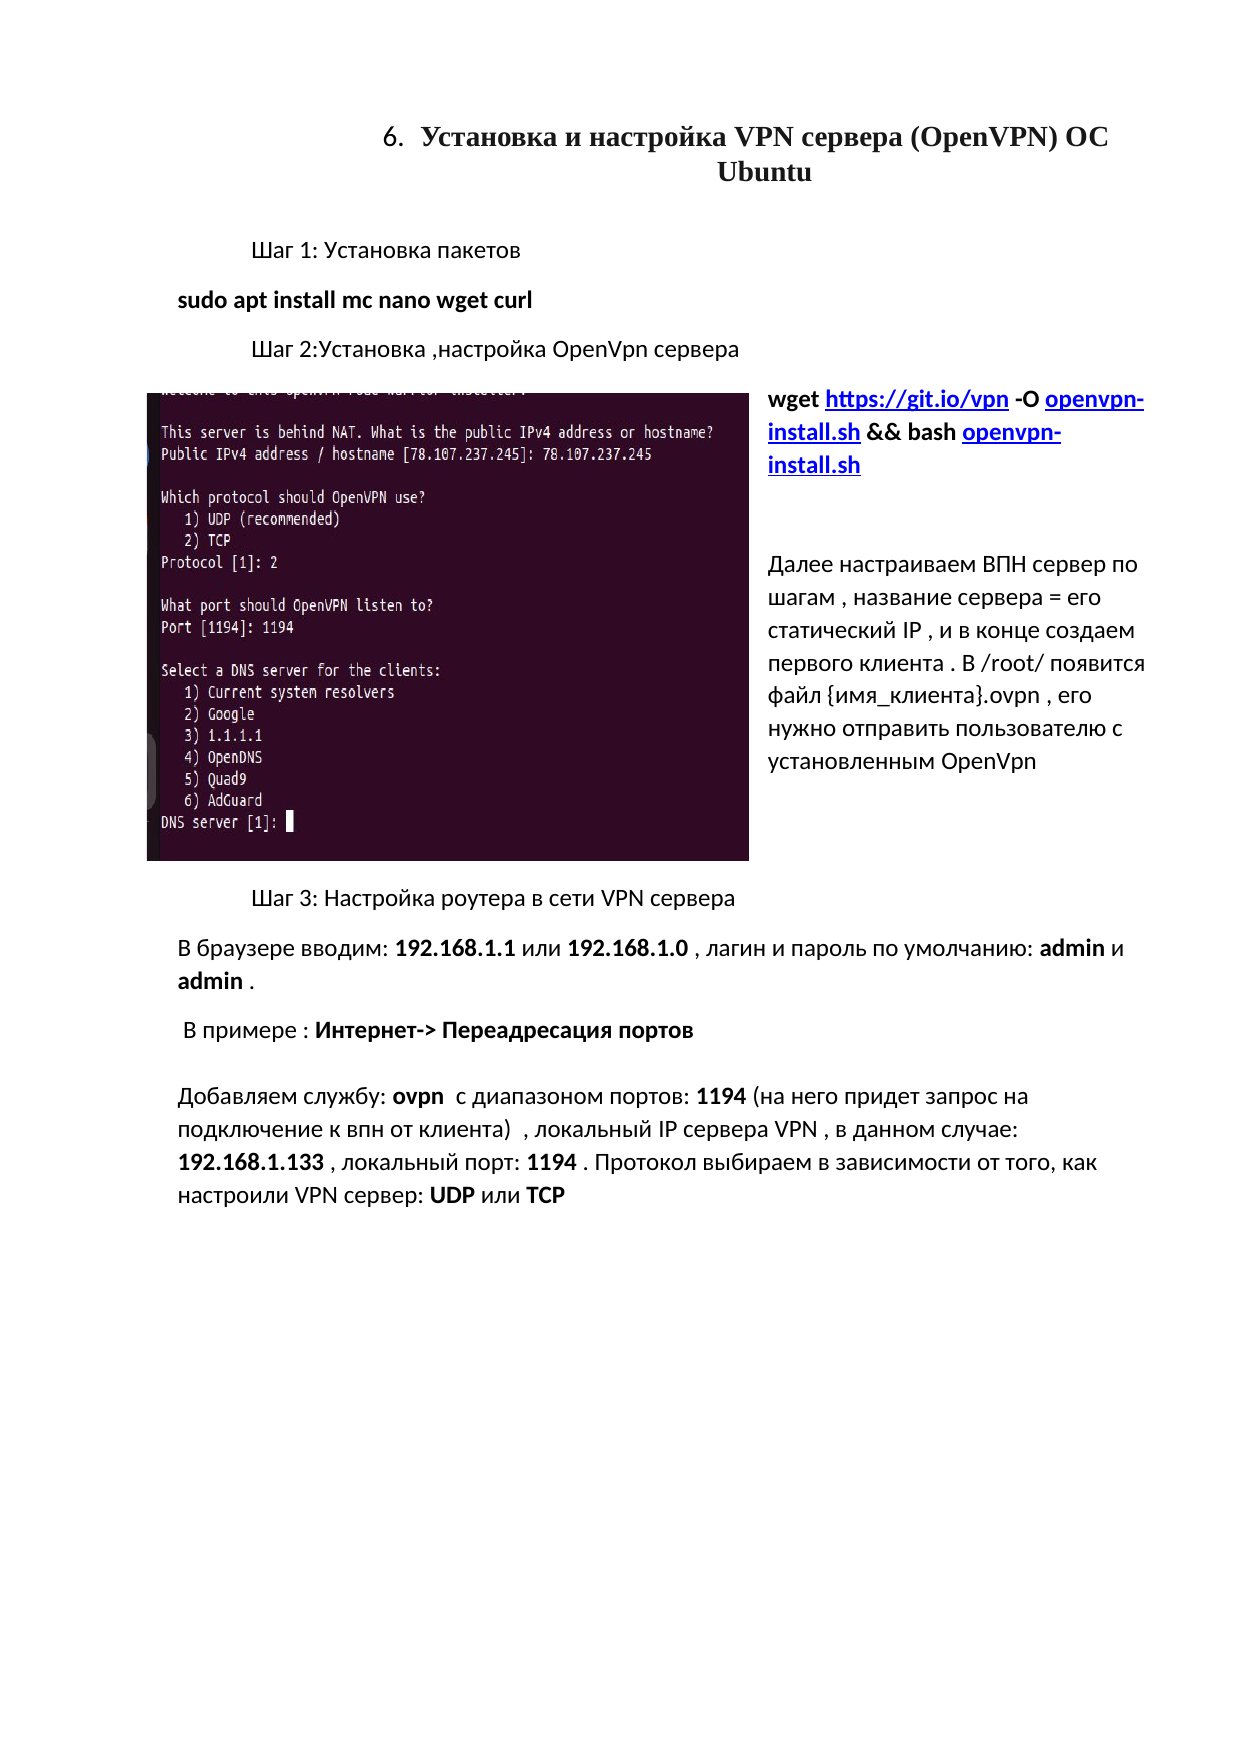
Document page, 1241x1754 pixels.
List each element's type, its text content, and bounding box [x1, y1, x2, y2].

text sudo apt install mc nano wget curl [177, 284, 1152, 314]
text В браузере вводим: 192.168.1.1 или 192.168.1.0 , лагин и пароль по умолчанию: admin и admin . [177, 932, 1152, 995]
text В примере : Интернет-> Переадресация портов Добавляем службу: ovpn с диапазоном портов: 1194 (на него придет запрос на подключение к впн от клиента) , локальный IP сервера VPN , в данном случае: 192.168.1.133 , локальный порт: 1194 . Протокол выбираем в зависимости от того, как настроили VPN сервер: UDP или TCP [177, 1014, 1152, 1209]
text Шаг 2:Установка ,настройка OpenVpn сервера [177, 333, 1152, 364]
picture [146, 393, 749, 861]
text Шаг 3: Настройка роутера в сети VPN сервера [251, 795, 1152, 913]
list Установка и настройка VPN сервера (OpenVPN) ОС Ubuntu [339, 118, 1152, 187]
text Шаг 1: Установка пакетов [177, 234, 1152, 265]
text Далее настраиваем ВПН сервер по шагам , название сервера = его статический IP , и в конце создаем первого клиента . В /root/ появится файл {имя_клиента}.ovpn , его нужно отправить пользователю с установленным OpenVpn [749, 548, 1152, 776]
text wget https://git.io/vpn -O openvpn-install.sh && bash openvpn-install.sh [177, 383, 1152, 479]
